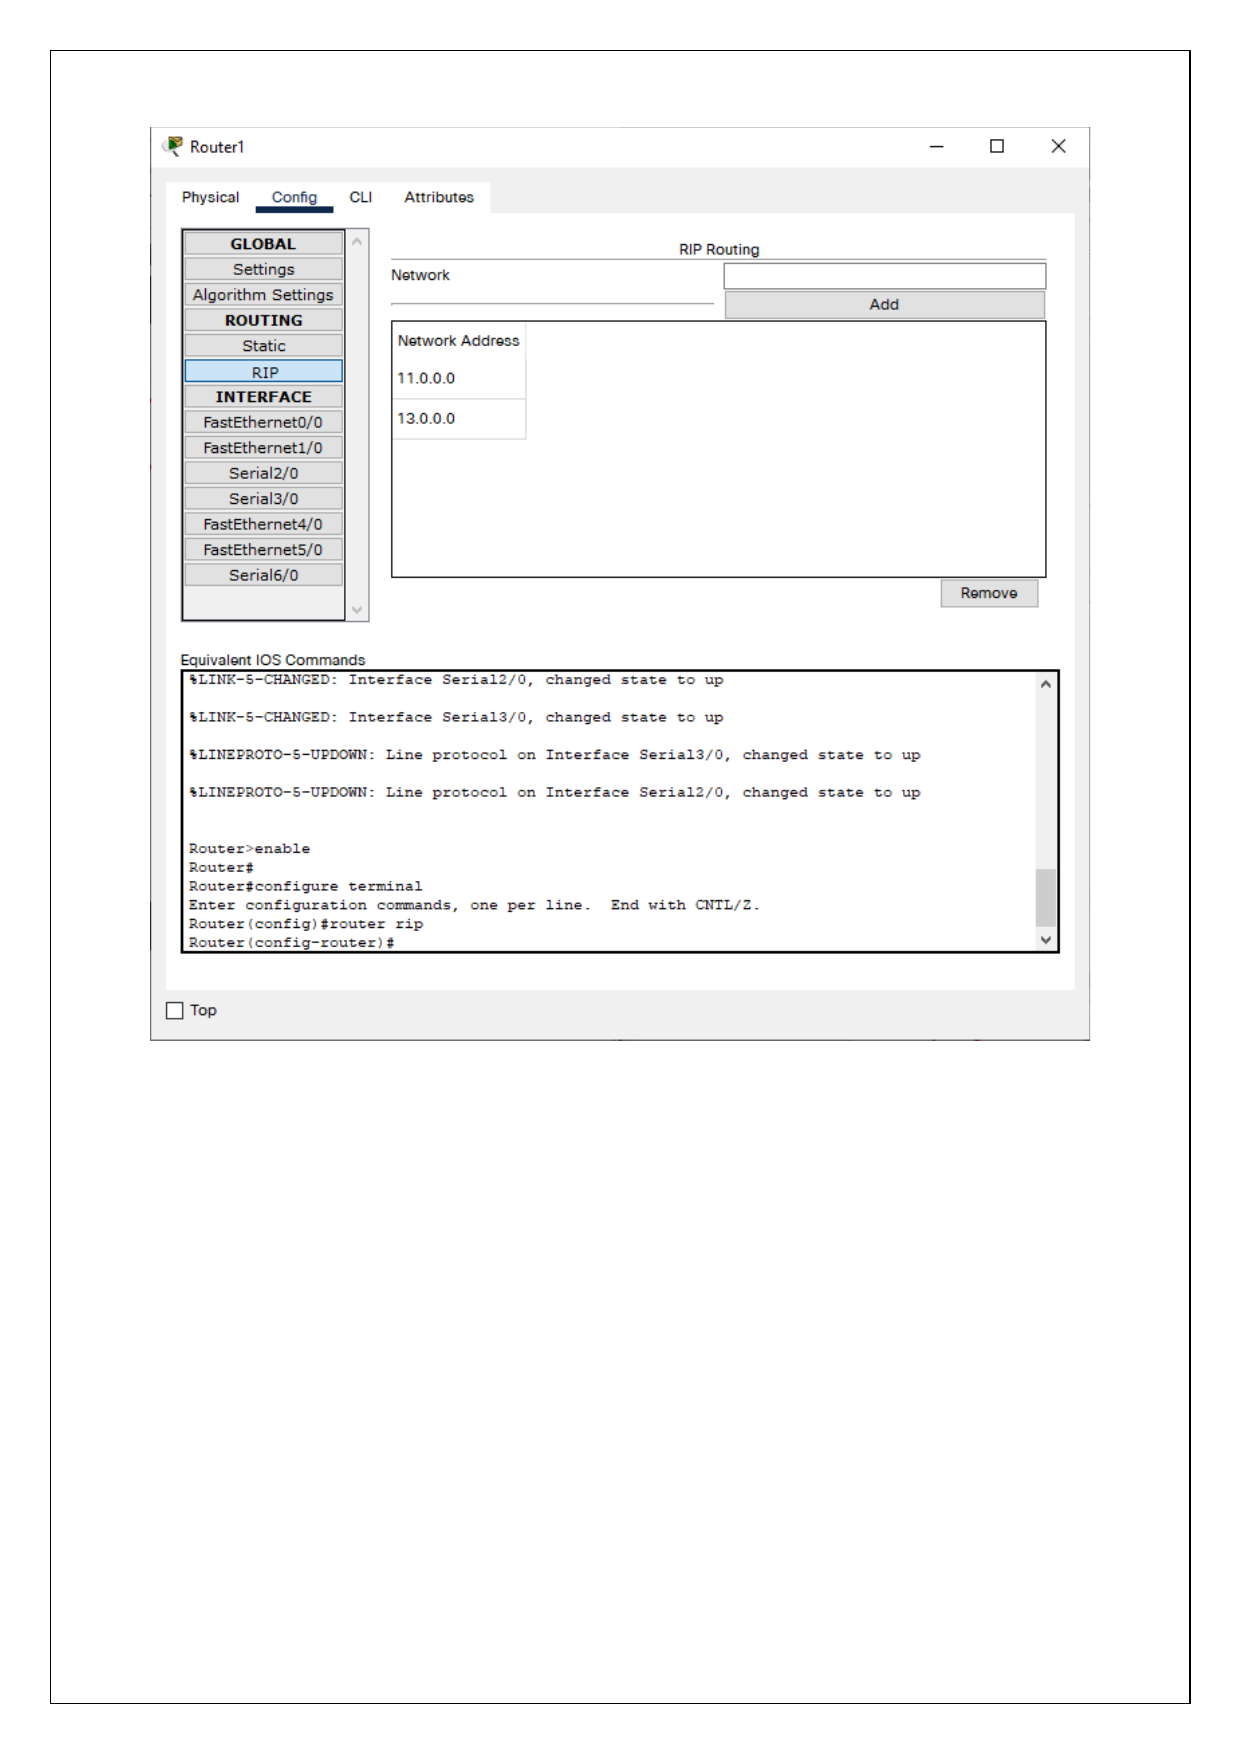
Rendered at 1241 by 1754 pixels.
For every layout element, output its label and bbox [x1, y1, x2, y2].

picture [150, 127, 1091, 1041]
